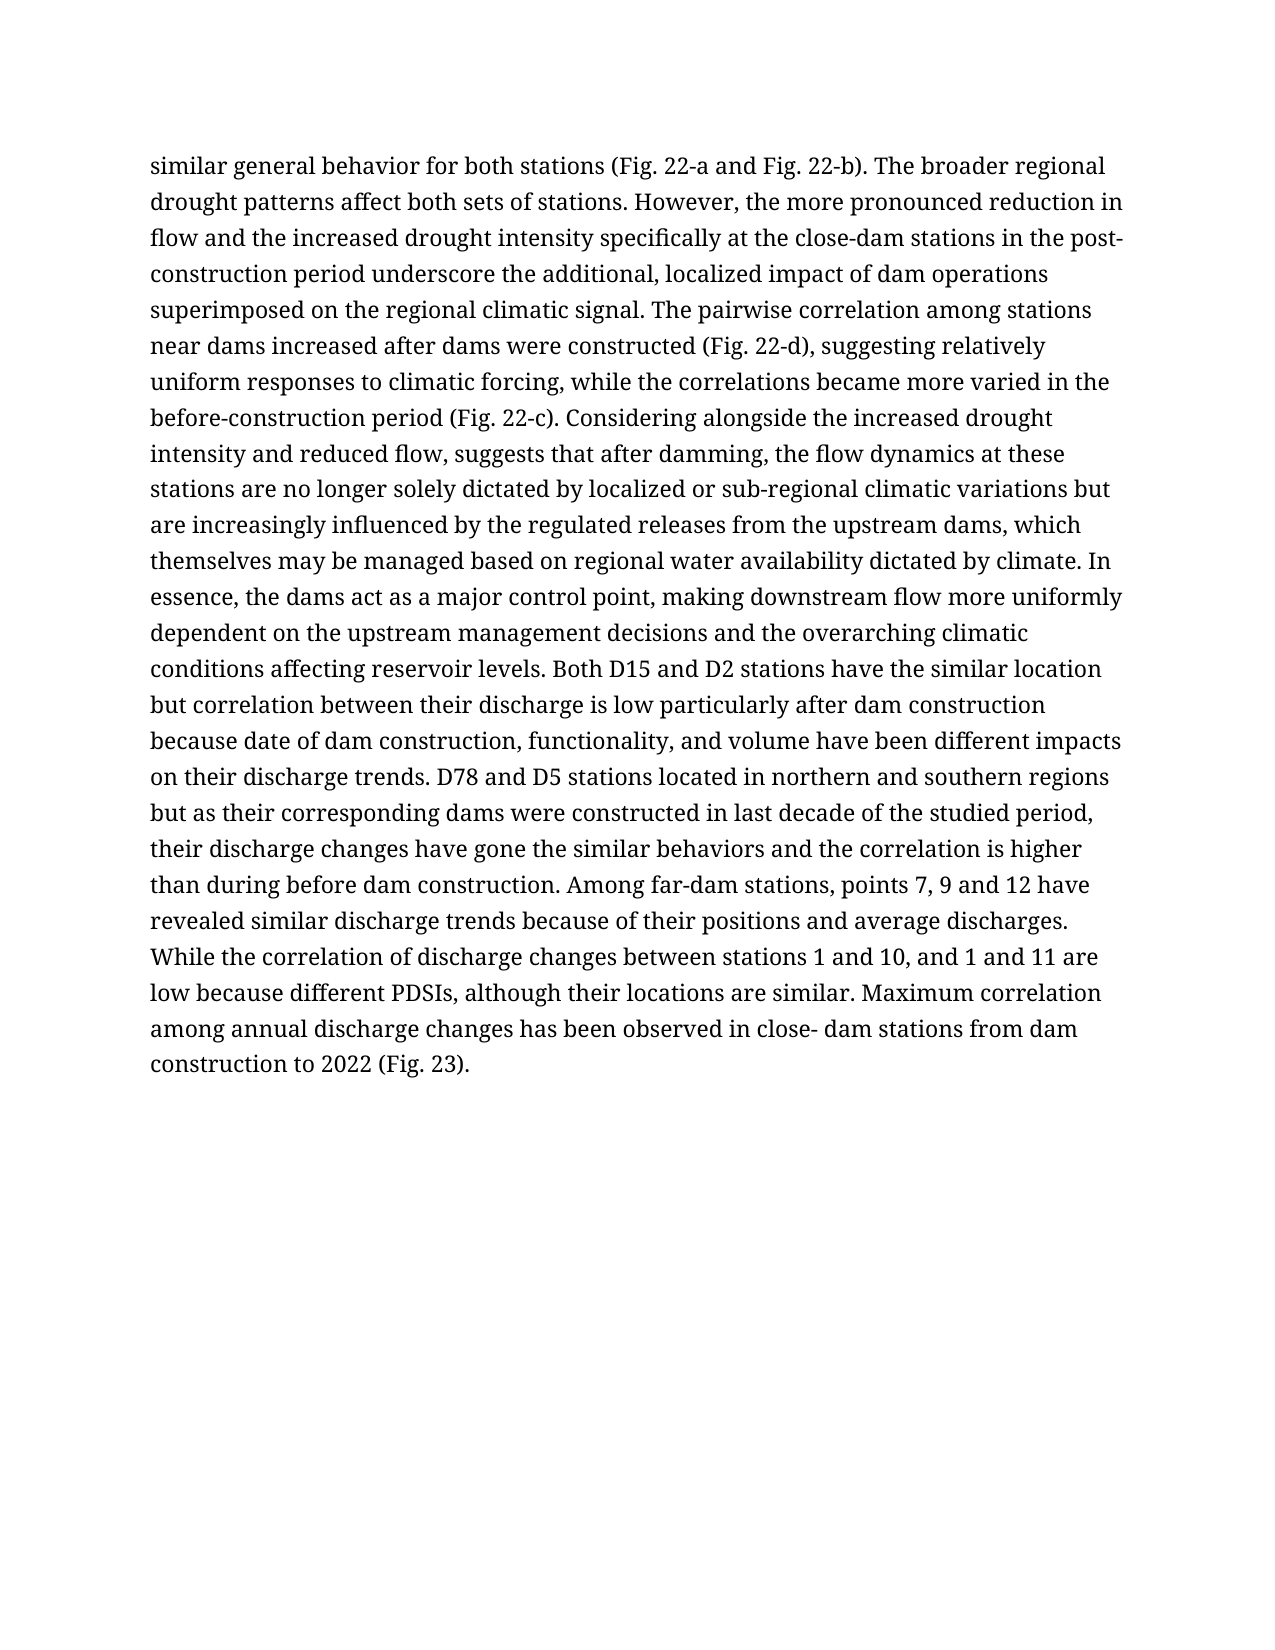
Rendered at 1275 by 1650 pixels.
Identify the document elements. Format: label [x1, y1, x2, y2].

text [150, 150, 1125, 1080]
